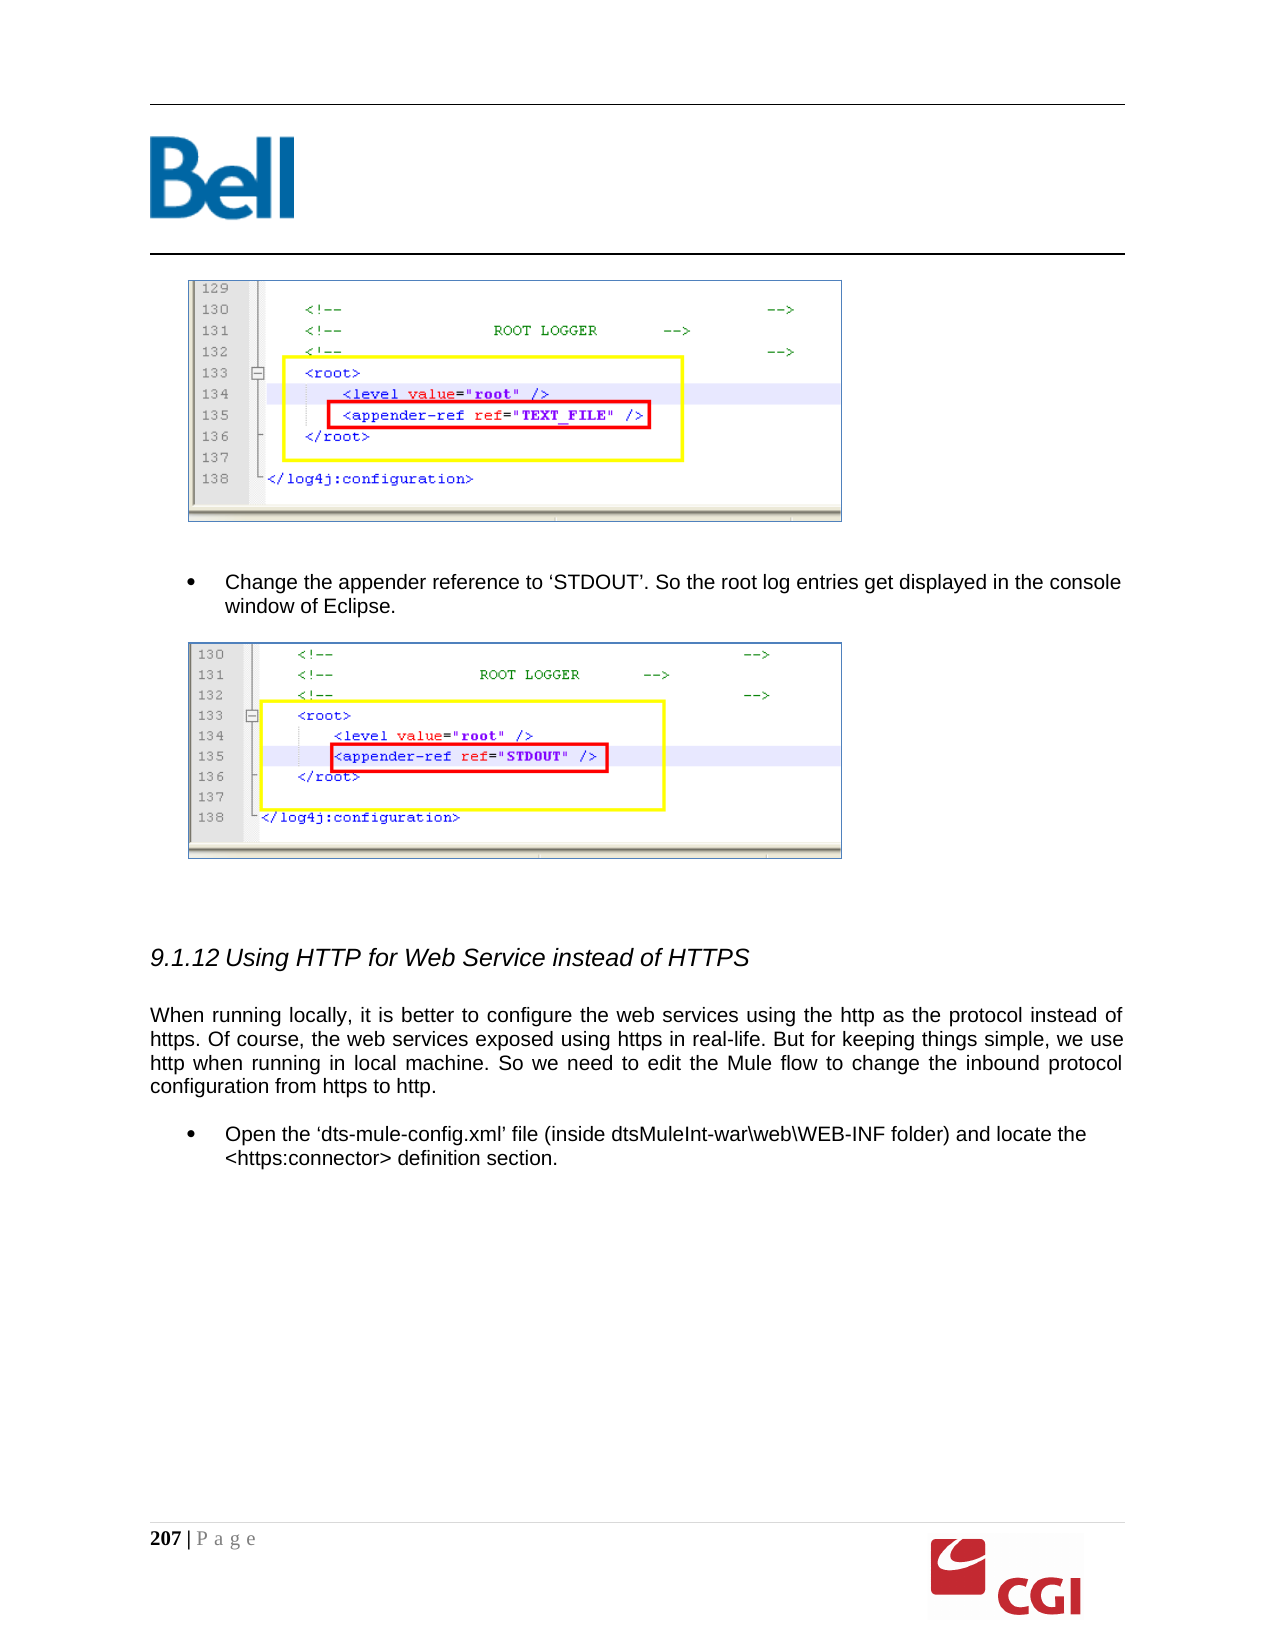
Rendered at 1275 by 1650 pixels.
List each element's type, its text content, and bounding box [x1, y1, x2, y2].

subtitle Using HTTP for Web Service instead of HTTPS [150, 943, 1125, 972]
picture [189, 644, 841, 858]
text When running locally, it is better to configure the web services using the http as the protocol instead of https. Of course, the web services exposed using https in real-life. But for keeping things simple, we use http when running in local machine. So we need to edit the Mule flow to change the inbound protocol configuration from https to http. [150, 1002, 1125, 1098]
picture [927, 1533, 1084, 1620]
picture [150, 136, 294, 222]
picture [189, 281, 841, 521]
list Open the ‘dts-mule-config.xml’ file (inside dtsMuleInt-war\web\WEB-INF folder) and locate the <https:connector> definition section. [187, 1122, 1125, 1170]
list Change the appender reference to ‘STDOUT’. So the root log entries get displayed in the console window of Eclipse. [187, 570, 1125, 618]
